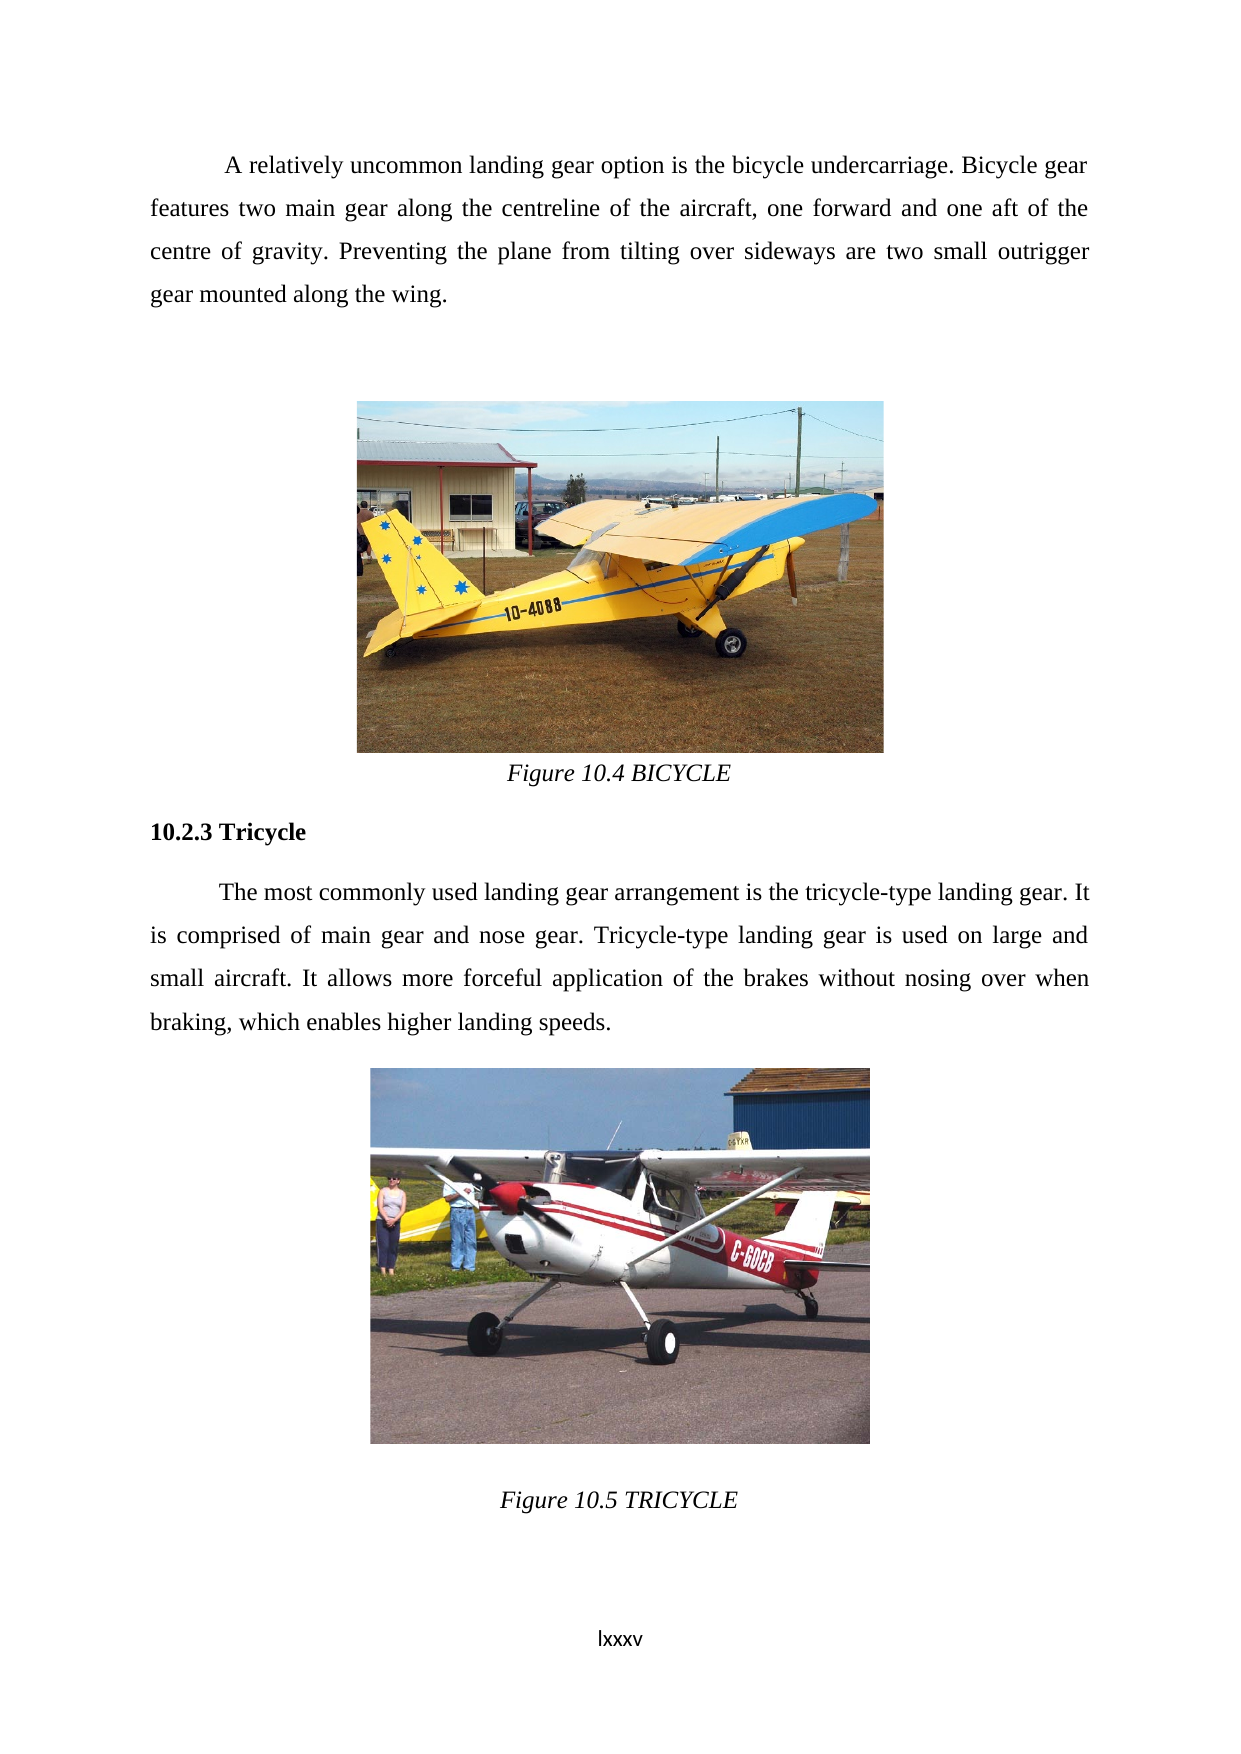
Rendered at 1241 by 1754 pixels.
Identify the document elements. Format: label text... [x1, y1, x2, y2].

picture [370, 1068, 870, 1444]
picture [356, 401, 884, 753]
text 10.2.3 Tricycle [150, 817, 1090, 846]
text Figure 10.4 BICYCLE [150, 758, 1090, 786]
list The most commonly used landing gear arrangement is the tricycle-type landing gear. It is comprised of main gear and nose gear. Tricycle-type landing gear is used on large and small aircraft. It allows more forceful application of the brakes without nosing over when braking, which enables higher landing speeds. [150, 877, 1090, 1035]
text Figure 10.5 TRICYCLE [150, 1485, 1090, 1514]
list A relatively uncommon landing gear option is the bicycle undercarriage. Bicycle gear features two main gear along the centreline of the aircraft, one forward and one aft of the centre of gravity. Preventing the plane from tilting over sideways are two small outrigger gear mounted along the wing. [150, 150, 1090, 308]
